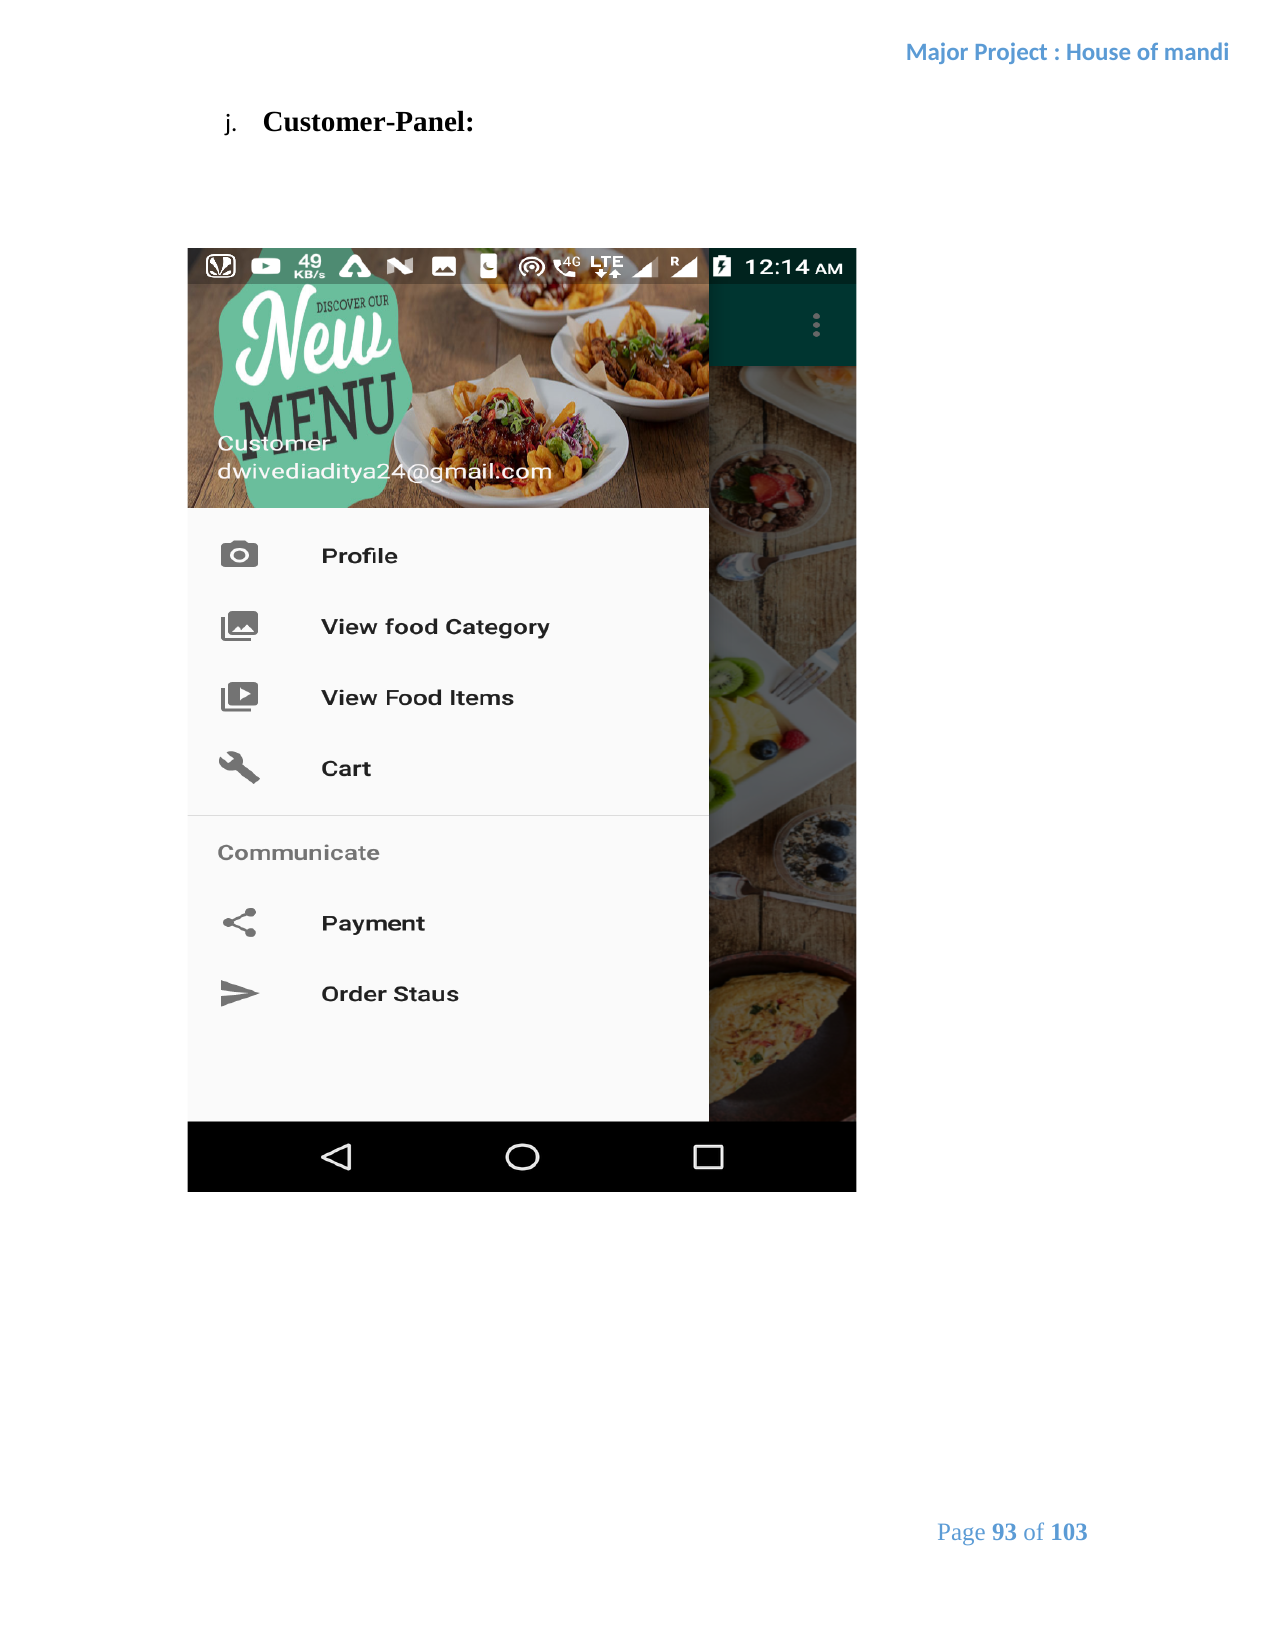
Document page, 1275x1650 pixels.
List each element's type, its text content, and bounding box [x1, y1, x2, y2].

picture [187, 248, 857, 1192]
list Customer-Panel: [225, 104, 1087, 137]
